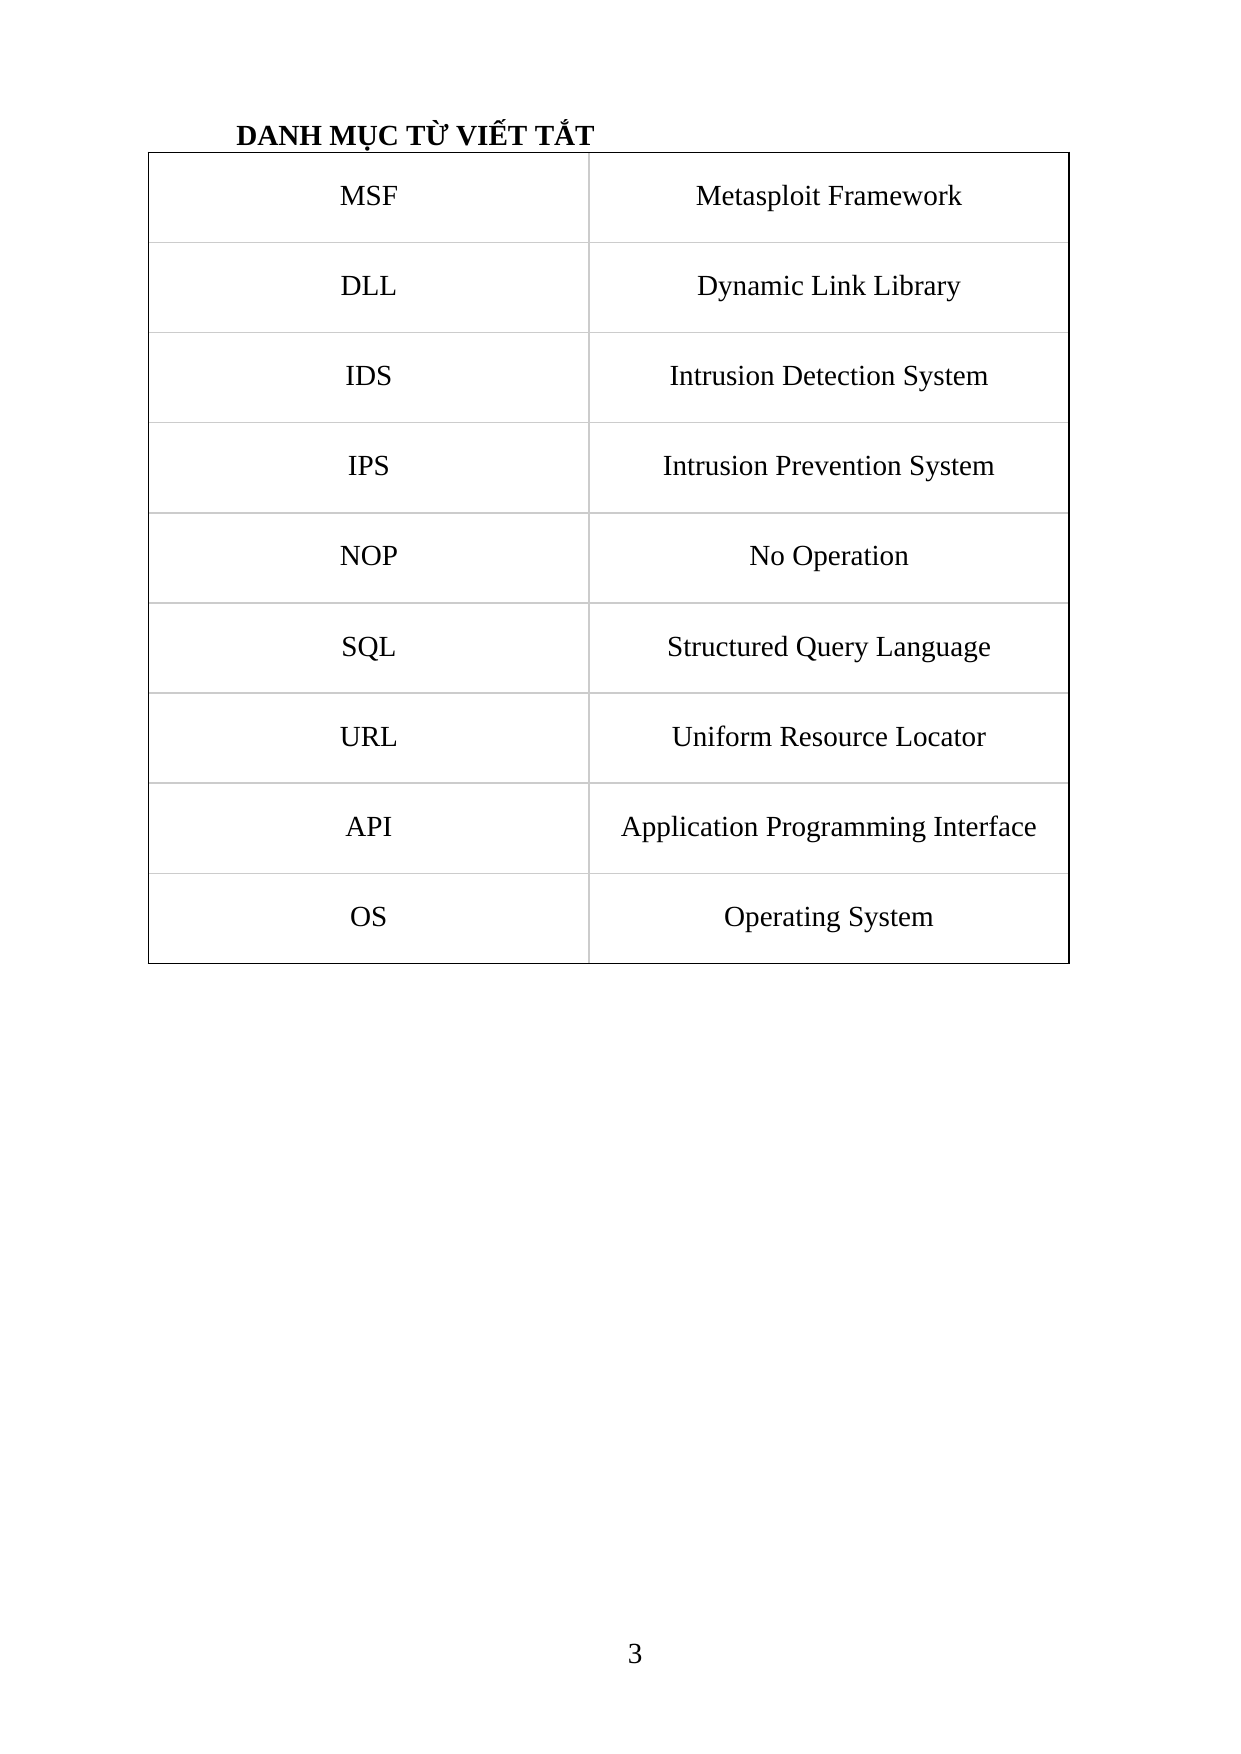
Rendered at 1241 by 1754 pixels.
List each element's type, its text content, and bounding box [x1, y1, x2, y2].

table_cell DLL [149, 243, 588, 332]
table_cell OS [149, 874, 588, 962]
table_cell No Operation [590, 514, 1068, 602]
table_cell Dynamic Link Library [590, 243, 1068, 332]
table_cell Structured Query Language [590, 604, 1068, 692]
table_header Metasploit Framework [590, 153, 1068, 242]
table_cell Operating System [590, 874, 1068, 962]
table_cell SQL [149, 604, 588, 692]
table_header MSF [149, 153, 588, 242]
table_cell IPS [149, 423, 588, 512]
table_cell NOP [149, 514, 588, 602]
table_cell Application Programming Interface [590, 784, 1068, 872]
subtitle DANH MỤC TỪ VIẾT TẮT [177, 118, 1063, 152]
table_cell Intrusion Prevention System [590, 423, 1068, 512]
table_cell URL [149, 694, 588, 782]
table_cell IDS [149, 333, 588, 422]
table_cell Uniform Resource Locator [590, 694, 1068, 782]
table_cell API [149, 784, 588, 872]
table_cell Intrusion Detection System [590, 333, 1068, 422]
